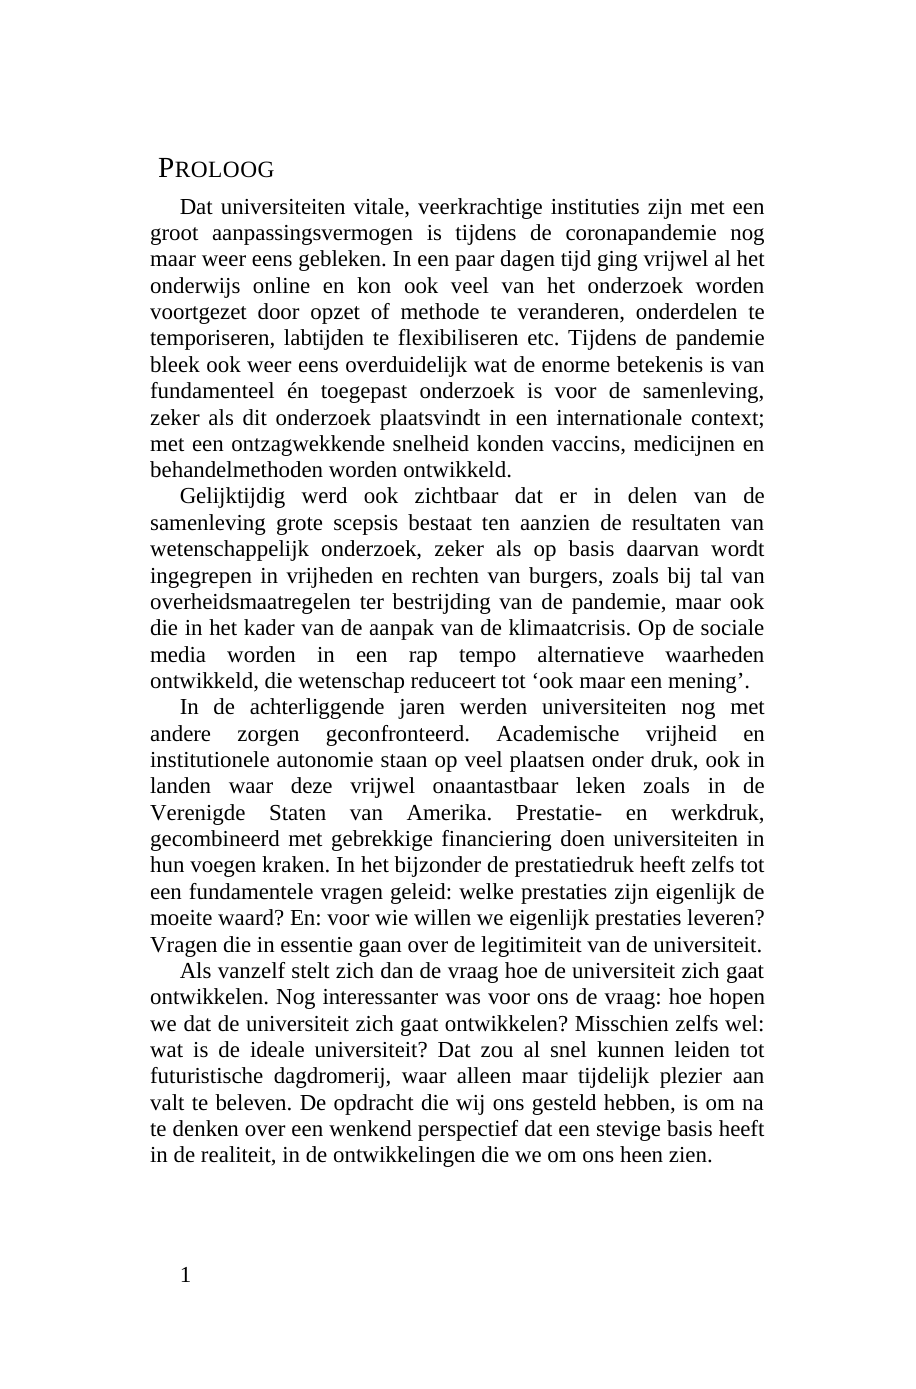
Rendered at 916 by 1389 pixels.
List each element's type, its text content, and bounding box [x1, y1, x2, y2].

text Dat universiteiten vitale, veerkrachtige instituties zijn met een groot aanpassingsvermogen is tijdens de coronapandemie nog maar weer eens gebleken. In een paar dagen tijd ging vrijwel al het onderwijs online en kon ook veel van het onderzoek worden voortgezet door opzet of methode te veranderen, onderdelen te temporiseren, labtijden te flexibiliseren etc. Tijdens de pandemie bleek ook weer eens overduidelijk wat de enorme betekenis is van fundamenteel én toegepast onderzoek is voor de samenleving, zeker als dit onderzoek plaatsvindt in een internationale context; met een ontzagwekkende snelheid konden vaccins, medicijnen en behandelmethoden worden ontwikkeld. [150, 193, 766, 483]
subtitle Proloog [150, 150, 766, 183]
text Gelijktijdig werd ook zichtbaar dat er in delen van de samenleving grote scepsis bestaat ten aanzien de resultaten van wetenschappelijk onderzoek, zeker als op basis daarvan wordt ingegrepen in vrijheden en rechten van burgers, zoals bij tal van overheidsmaatregelen ter bestrijding van de pandemie, maar ook die in het kader van de aanpak van de klimaatcrisis. Op de sociale media worden in een rap tempo alternatieve waarheden ontwikkeld, die wetenschap reduceert tot ‘ook maar een mening’. [150, 483, 766, 693]
text In de achterliggende jaren werden universiteiten nog met andere zorgen geconfronteerd. Academische vrijheid en institutionele autonomie staan op veel plaatsen onder druk, ook in landen waar deze vrijwel onaantastbaar leken zoals in de Verenigde Staten van Amerika. Prestatie- en werkdruk, gecombineerd met gebrekkige financiering doen universiteiten in hun voegen kraken. In het bijzonder de prestatiedruk heeft zelfs tot een fundamentele vragen geleid: welke prestaties zijn eigenlijk de moeite waard? En: voor wie willen we eigenlijk prestaties leveren? Vragen die in essentie gaan over de legitimiteit van de universiteit. [150, 693, 766, 957]
text Als vanzelf stelt zich dan de vraag hoe de universiteit zich gaat ontwikkelen. Nog interessanter was voor ons de vraag: hoe hopen we dat de universiteit zich gaat ontwikkelen? Misschien zelfs wel: wat is de ideale universiteit? Dat zou al snel kunnen leiden tot futuristische dagdromerij, waar alleen maar tijdelijk plezier aan valt te beleven. De opdracht die wij ons gesteld hebben, is om na te denken over een wenkend perspectief dat een stevige basis heeft in de realiteit, in de ontwikkelingen die we om ons heen zien. [150, 957, 766, 1168]
